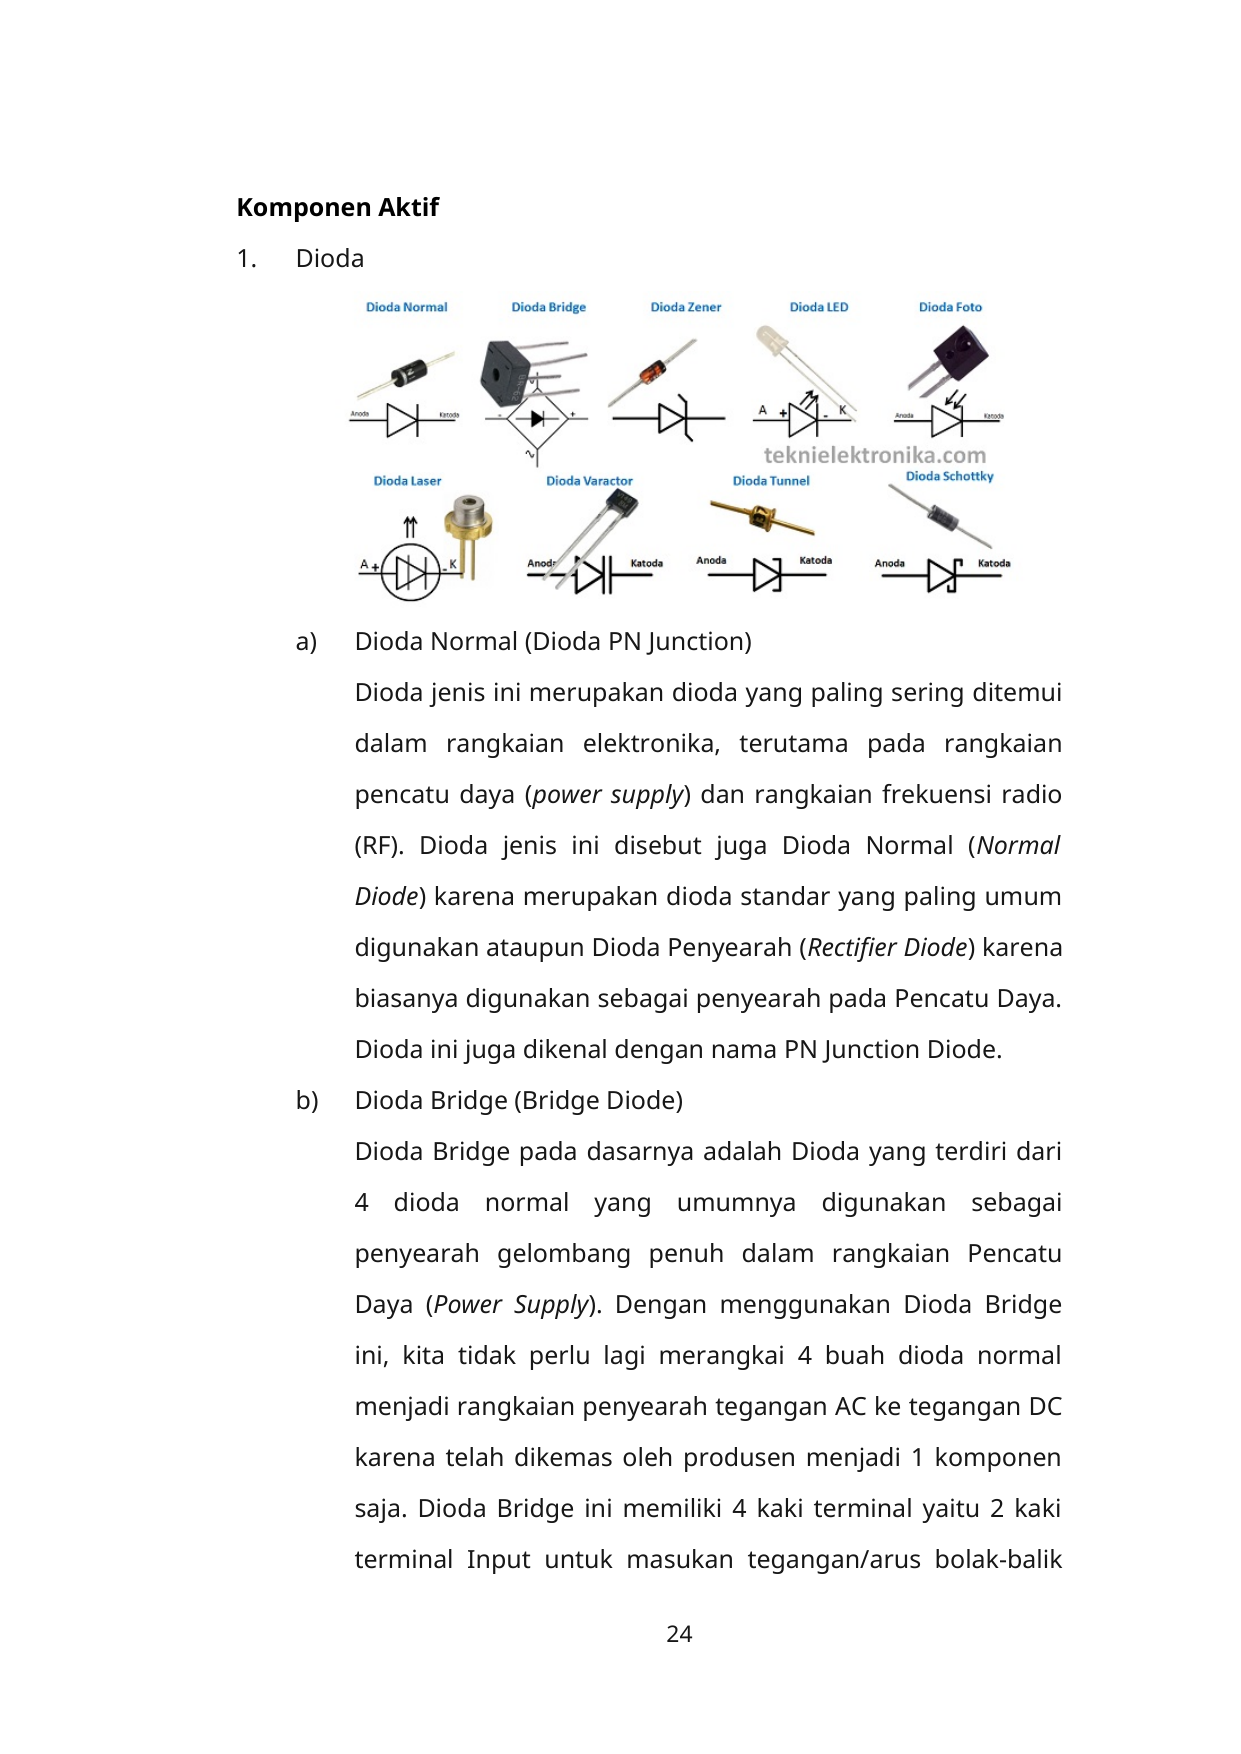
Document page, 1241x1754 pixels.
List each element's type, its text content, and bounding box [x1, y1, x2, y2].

subtitle Komponen Aktif [236, 190, 1063, 224]
list Dioda Bridge (Bridge Diode) [295, 1083, 1063, 1117]
list Dioda Normal (Dioda PN Junction) [295, 623, 1063, 657]
list Dioda jenis ini merupakan dioda yang paling sering ditemui dalam rangkaian elektronika, terutama pada rangkaian pencatu daya (power supply) dan rangkaian frekuensi radio (RF). Dioda jenis ini disebut juga Dioda Normal (Normal Diode) karena merupakan dioda standar yang paling umum digunakan ataupun Dioda Penyearah (Rectifier Diode) karena biasanya digunakan sebagai penyearah pada Pencatu Daya. Dioda ini juga dikenal dengan nama PN Junction Diode. [354, 674, 1063, 1066]
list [354, 1134, 1063, 1576]
picture [318, 291, 1041, 608]
list Dioda [236, 241, 1063, 275]
